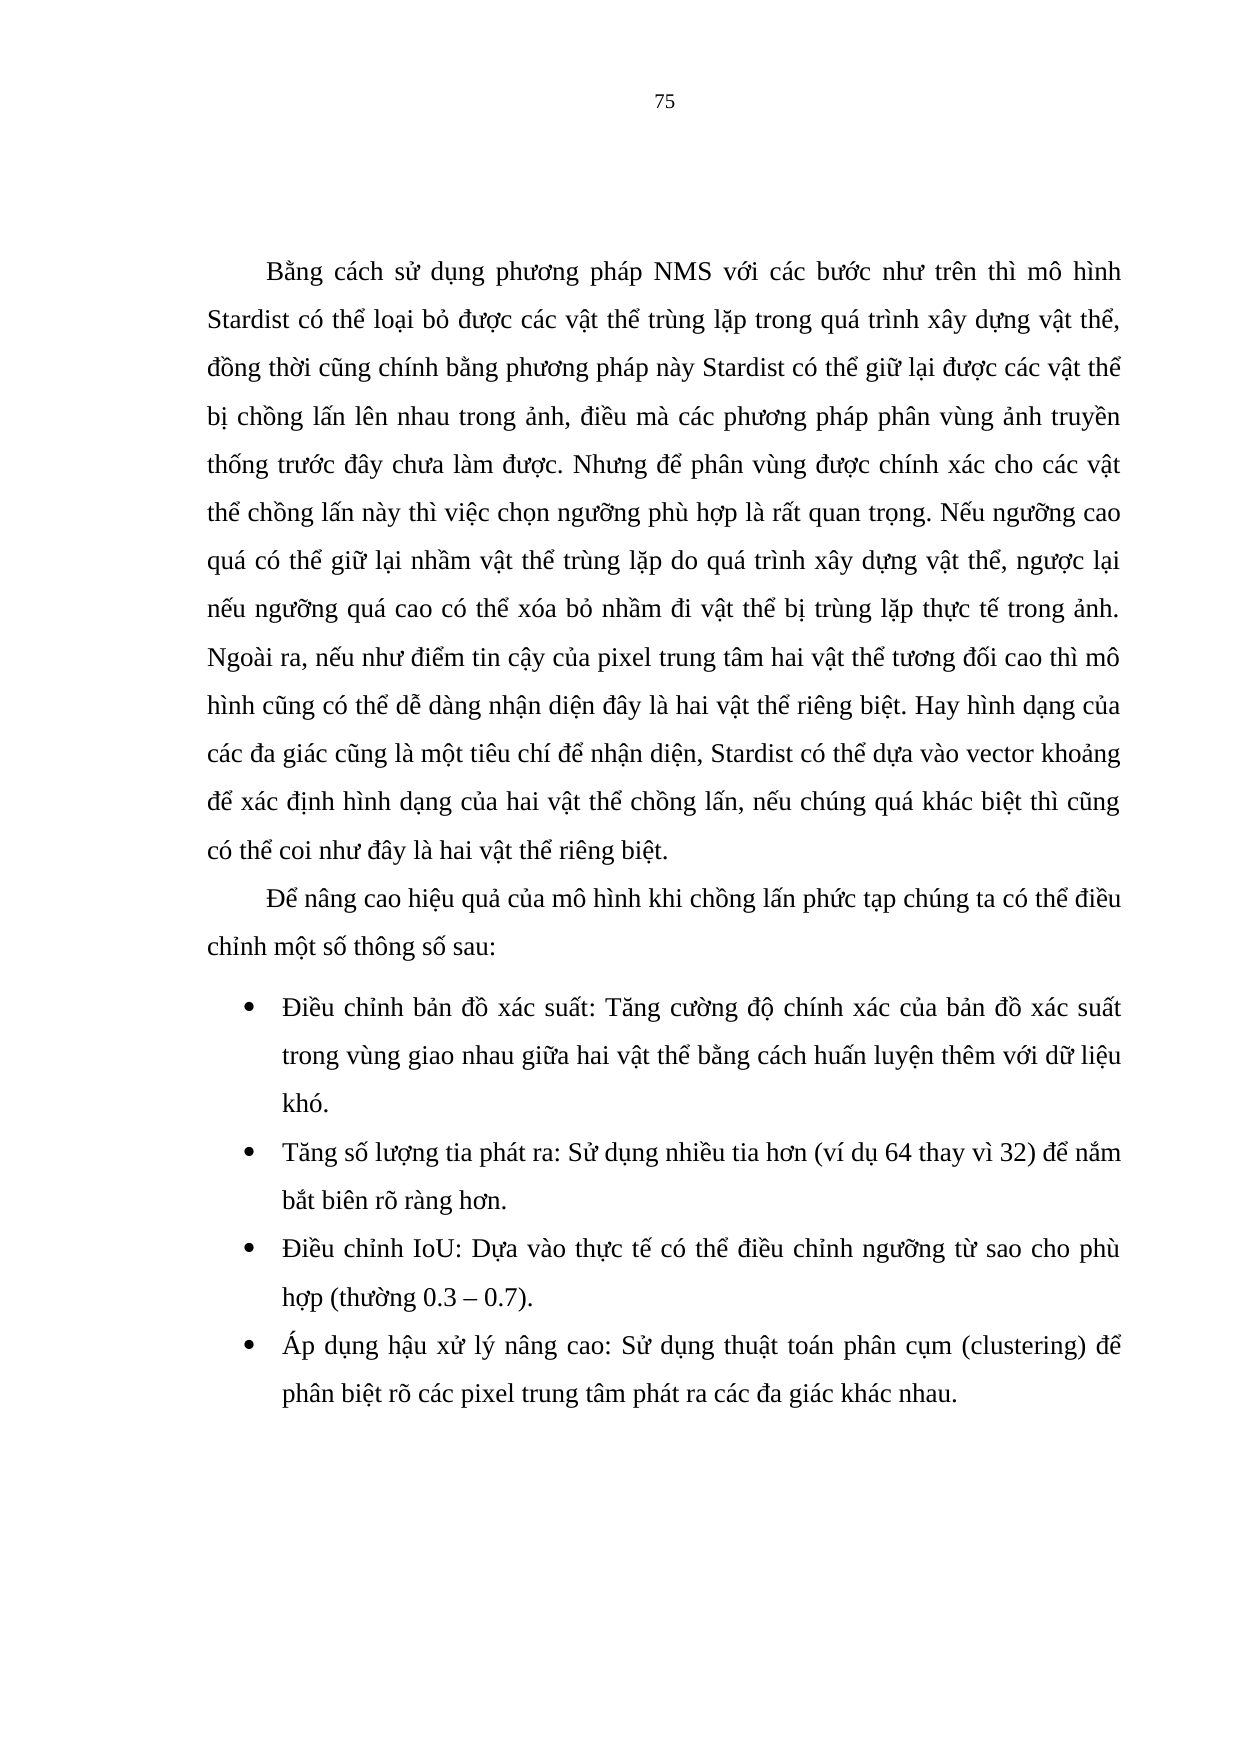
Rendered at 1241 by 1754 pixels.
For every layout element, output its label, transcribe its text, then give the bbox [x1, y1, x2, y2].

list Áp dụng hậu xử lý nâng cao: Sử dụng thuật toán phân cụm (clustering) để phân biệt rõ các pixel trung tâm phát ra các đa giác khác nhau. [244, 1329, 1122, 1408]
list Tăng số lượng tia phát ra: Sử dụng nhiều tia hơn (ví dụ 64 thay vì 32) để nắm bắt biên rõ ràng hơn. [244, 1136, 1122, 1215]
text Để nâng cao hiệu quả của mô hình khi chồng lấn phức tạp chúng ta có thể điều chỉnh một số thông số sau: [207, 882, 1122, 961]
list Điều chỉnh bản đồ xác suất: Tăng cường độ chính xác của bản đồ xác suất trong vùng giao nhau giữa hai vật thể bằng cách huấn luyện thêm với dữ liệu khó. [244, 991, 1122, 1119]
list Điều chỉnh IoU: Dựa vào thực tế có thể điều chỉnh ngưỡng từ sao cho phù hợp (thường 0.3 – 0.7). [244, 1232, 1122, 1312]
text Bằng cách sử dụng phương pháp NMS với các bước như trên thì mô hình Stardist có thể loại bỏ được các vật thể trùng lặp trong quá trình xây dựng vật thể, đồng thời cũng chính bằng phương pháp này Stardist có thể giữ lại được các vật thể bị chồng lấn lên nhau trong ảnh, điều mà các phương pháp phân vùng ảnh truyền thống trước đây chưa làm được. Nhưng để phân vùng được chính xác cho các vật thể chồng lấn này thì việc chọn ngưỡng phù hợp là rất quan trọng. Nếu ngưỡng cao quá có thể giữ lại nhầm vật thể trùng lặp do quá trình xây dựng vật thể, ngược lại nếu ngưỡng quá cao có thể xóa bỏ nhầm đi vật thể bị trùng lặp thực tế trong ảnh. Ngoài ra, nếu như điểm tin cậy của pixel trung tâm hai vật thể tương đối cao thì mô hình cũng có thể dễ dàng nhận diện đây là hai vật thể riêng biệt. Hay hình dạng của các đa giác cũng là một tiêu chí để nhận diện, Stardist có thể dựa vào vector khoảng để xác định hình dạng của hai vật thể chồng lấn, nếu chúng quá khác biệt thì cũng có thể coi như đây là hai vật thể riêng biệt. [207, 255, 1122, 865]
